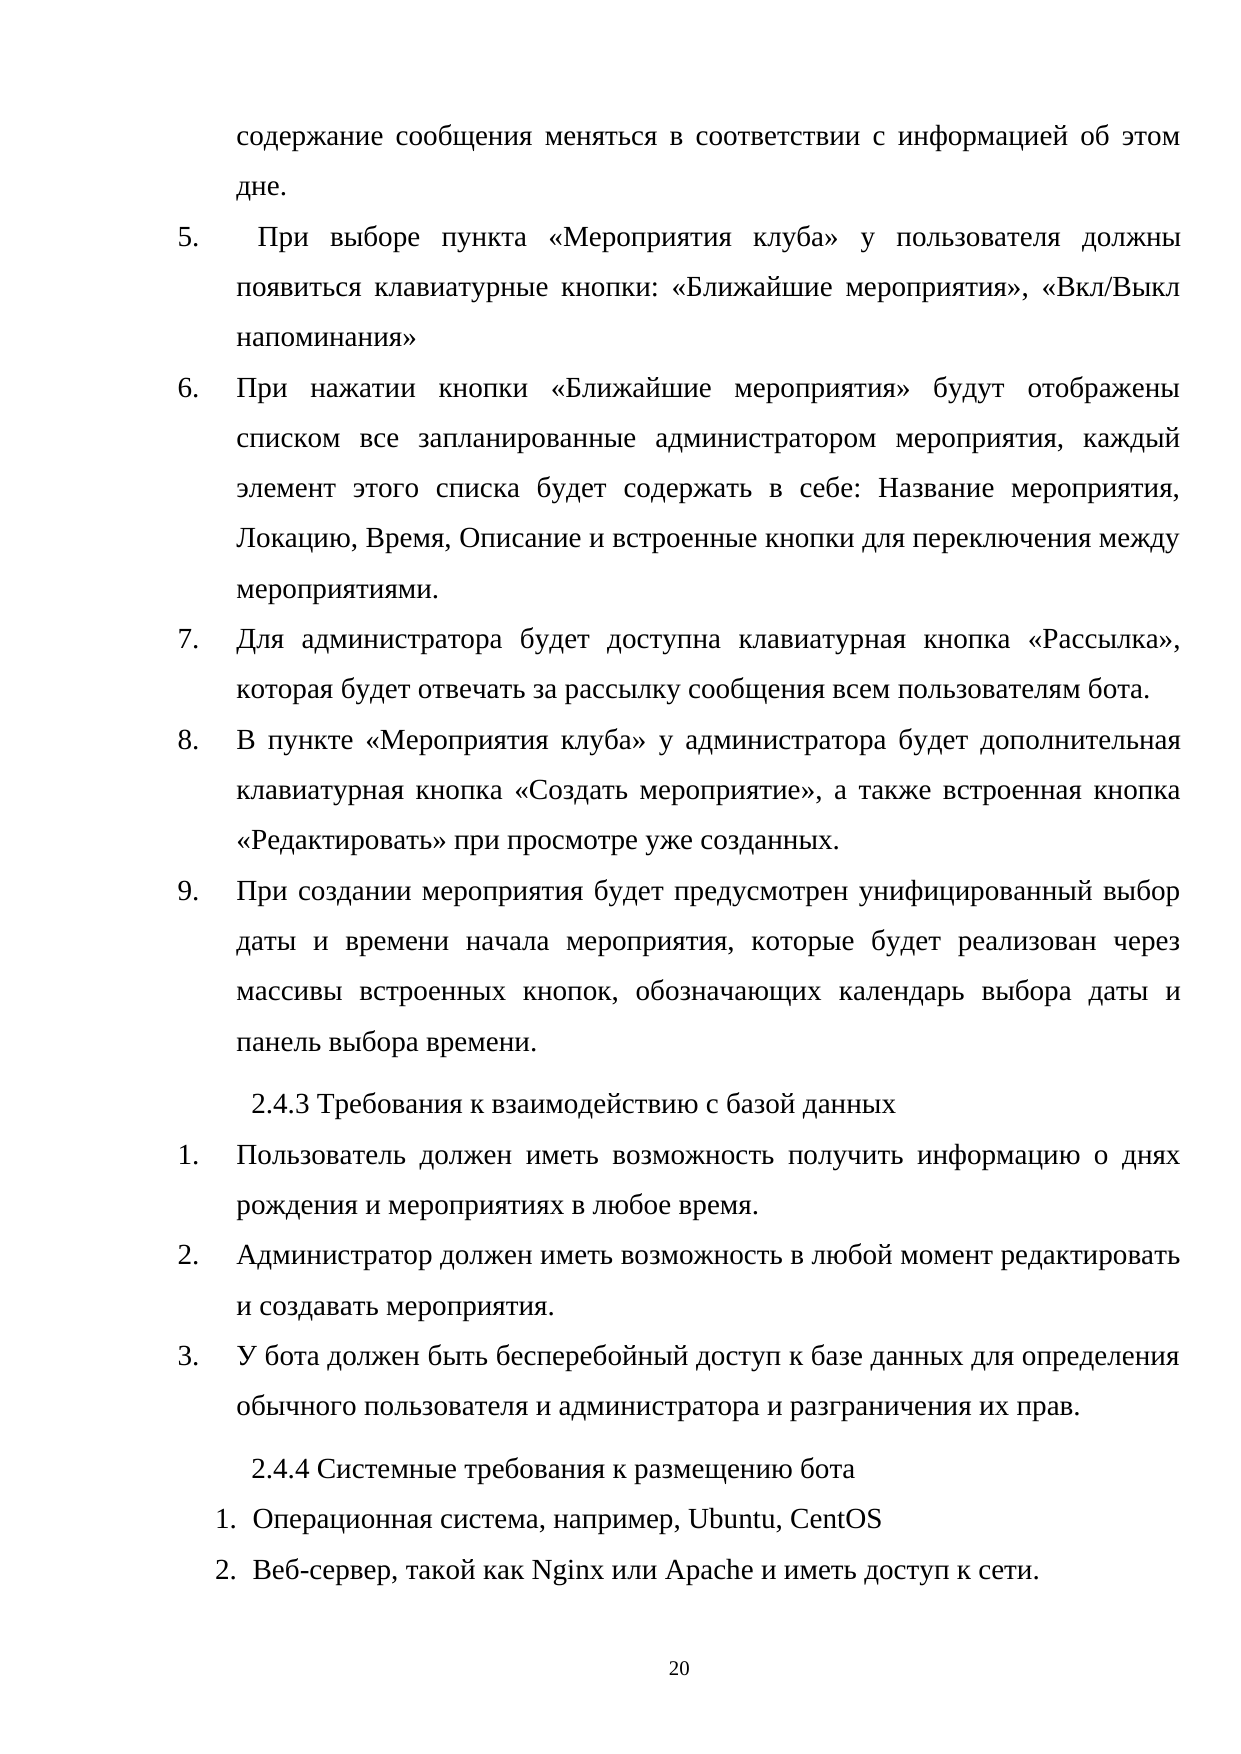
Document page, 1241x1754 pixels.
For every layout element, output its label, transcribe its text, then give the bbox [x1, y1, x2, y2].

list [177, 118, 1181, 202]
list У бота должен быть бесперебойный доступ к базе данных для определения обычного пользователя и администратора и разграничения их прав. [177, 1338, 1181, 1422]
list Администратор должен иметь возможность в любой момент редактировать и создавать мероприятия. [177, 1237, 1181, 1321]
list Веб-сервер, такой как Nginx или Apache и иметь доступ к сети. [215, 1552, 1181, 1585]
text 2.4.3 Требования к взаимодействию с базой данных [177, 1087, 1181, 1120]
list При выборе пункта «Мероприятия клуба» у пользователя должны появиться клавиатурные кнопки: «Ближайшие мероприятия», «Вкл/Выкл напоминания» [177, 219, 1181, 353]
list В пункте «Мероприятия клуба» у администратора будет дополнительная клавиатурная кнопка «Создать мероприятие», а также встроенная кнопка «Редактировать» при просмотре уже созданных. [177, 722, 1181, 856]
list При создании мероприятия будет предусмотрен унифицированный выбор даты и времени начала мероприятия, которые будет реализован через массивы встроенных кнопок, обозначающих календарь выбора даты и панель выбора времени. [177, 873, 1181, 1057]
list Операционная система, например, Ubuntu, CentOS [215, 1502, 1181, 1535]
list При нажатии кнопки «Ближайшие мероприятия» будут отображены списком все запланированные администратором мероприятия, каждый элемент этого списка будет содержать в себе: Название мероприятия, Локацию, Время, Описание и встроенные кнопки для переключения между мероприятиями. [177, 370, 1181, 604]
text 2.4.4 Системные требования к размещению бота [177, 1451, 1181, 1485]
list Для администратора будет доступна клавиатурная кнопка «Рассылка», которая будет отвечать за рассылку сообщения всем пользователям бота. [177, 621, 1181, 705]
list Пользователь должен иметь возможность получить информацию о днях рождения и мероприятиях в любое время. [177, 1137, 1181, 1221]
